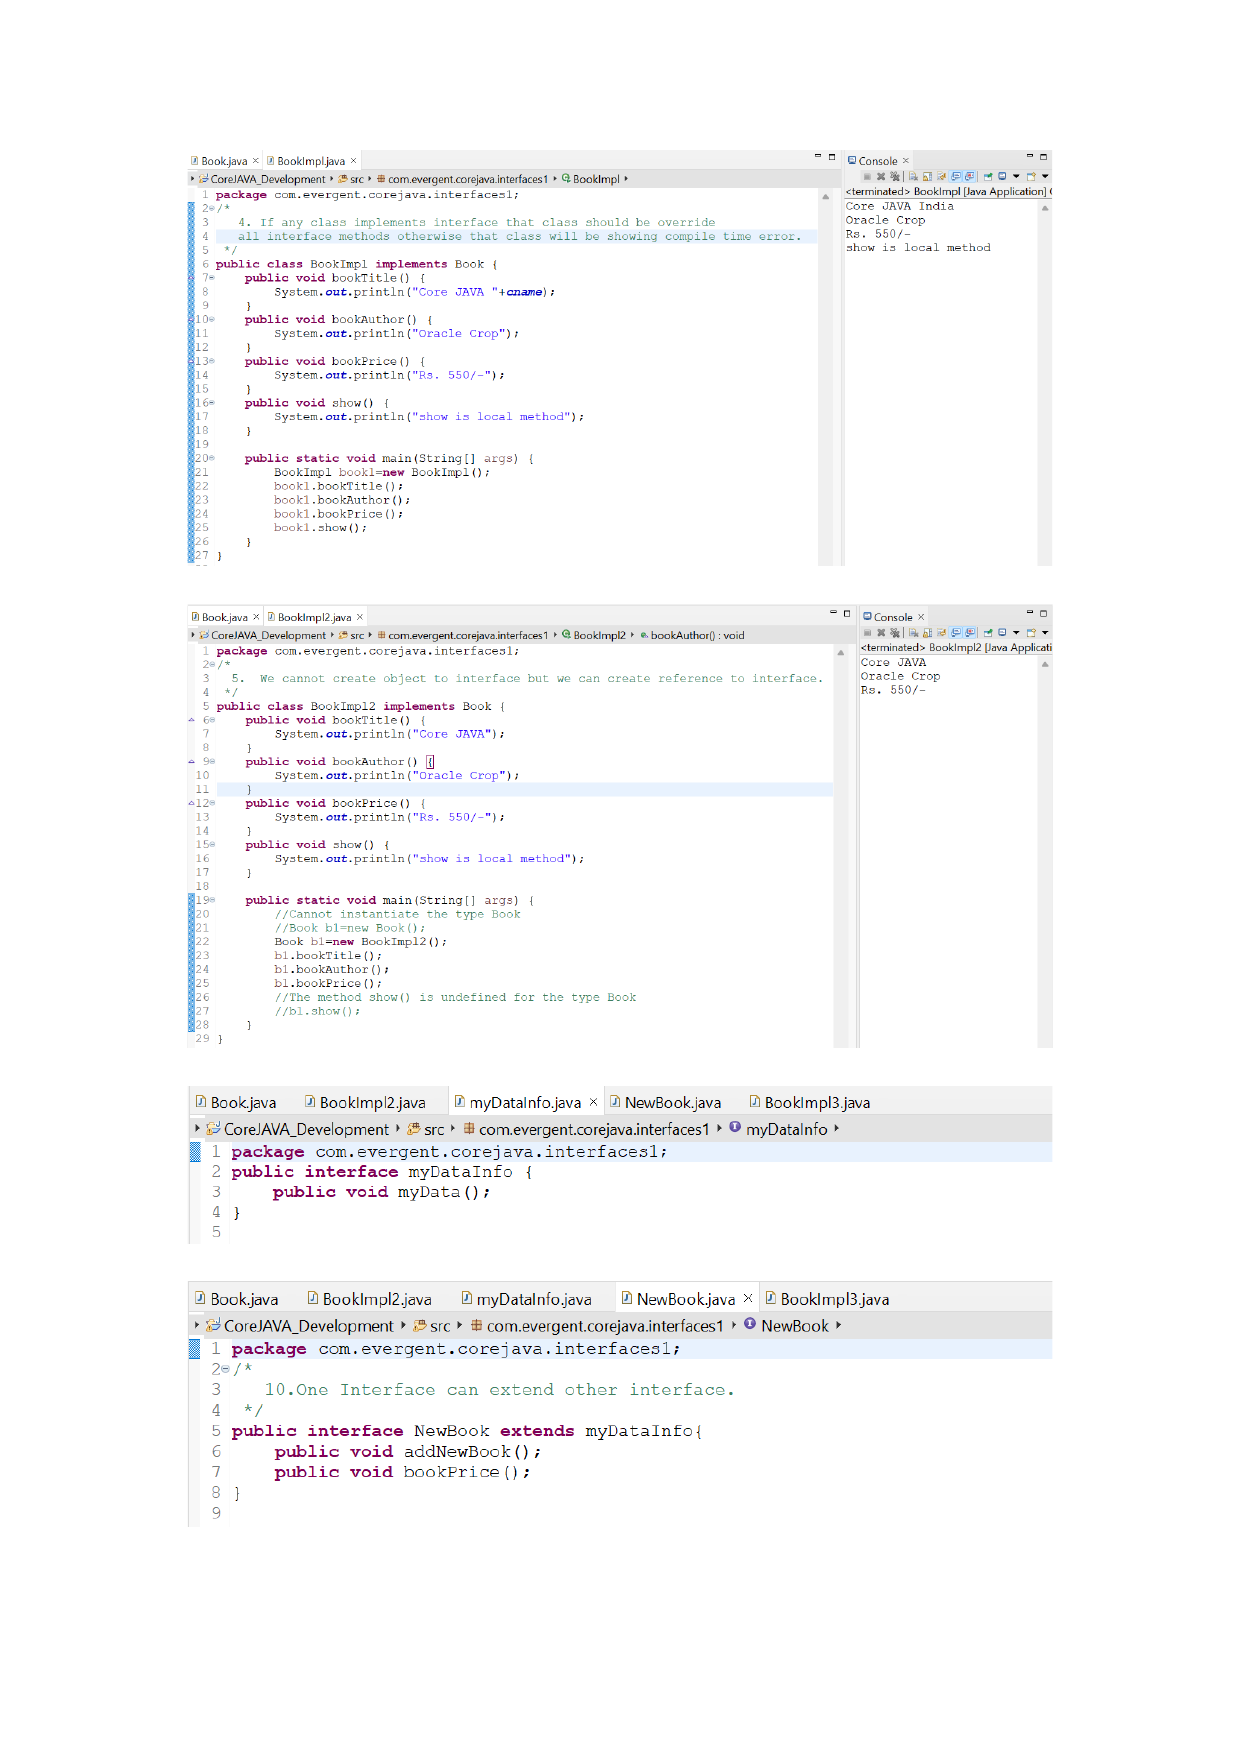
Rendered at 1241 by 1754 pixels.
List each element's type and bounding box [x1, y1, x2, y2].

picture [187, 604, 1053, 1048]
picture [187, 1281, 1053, 1527]
picture [187, 150, 1053, 566]
picture [187, 1086, 1053, 1244]
